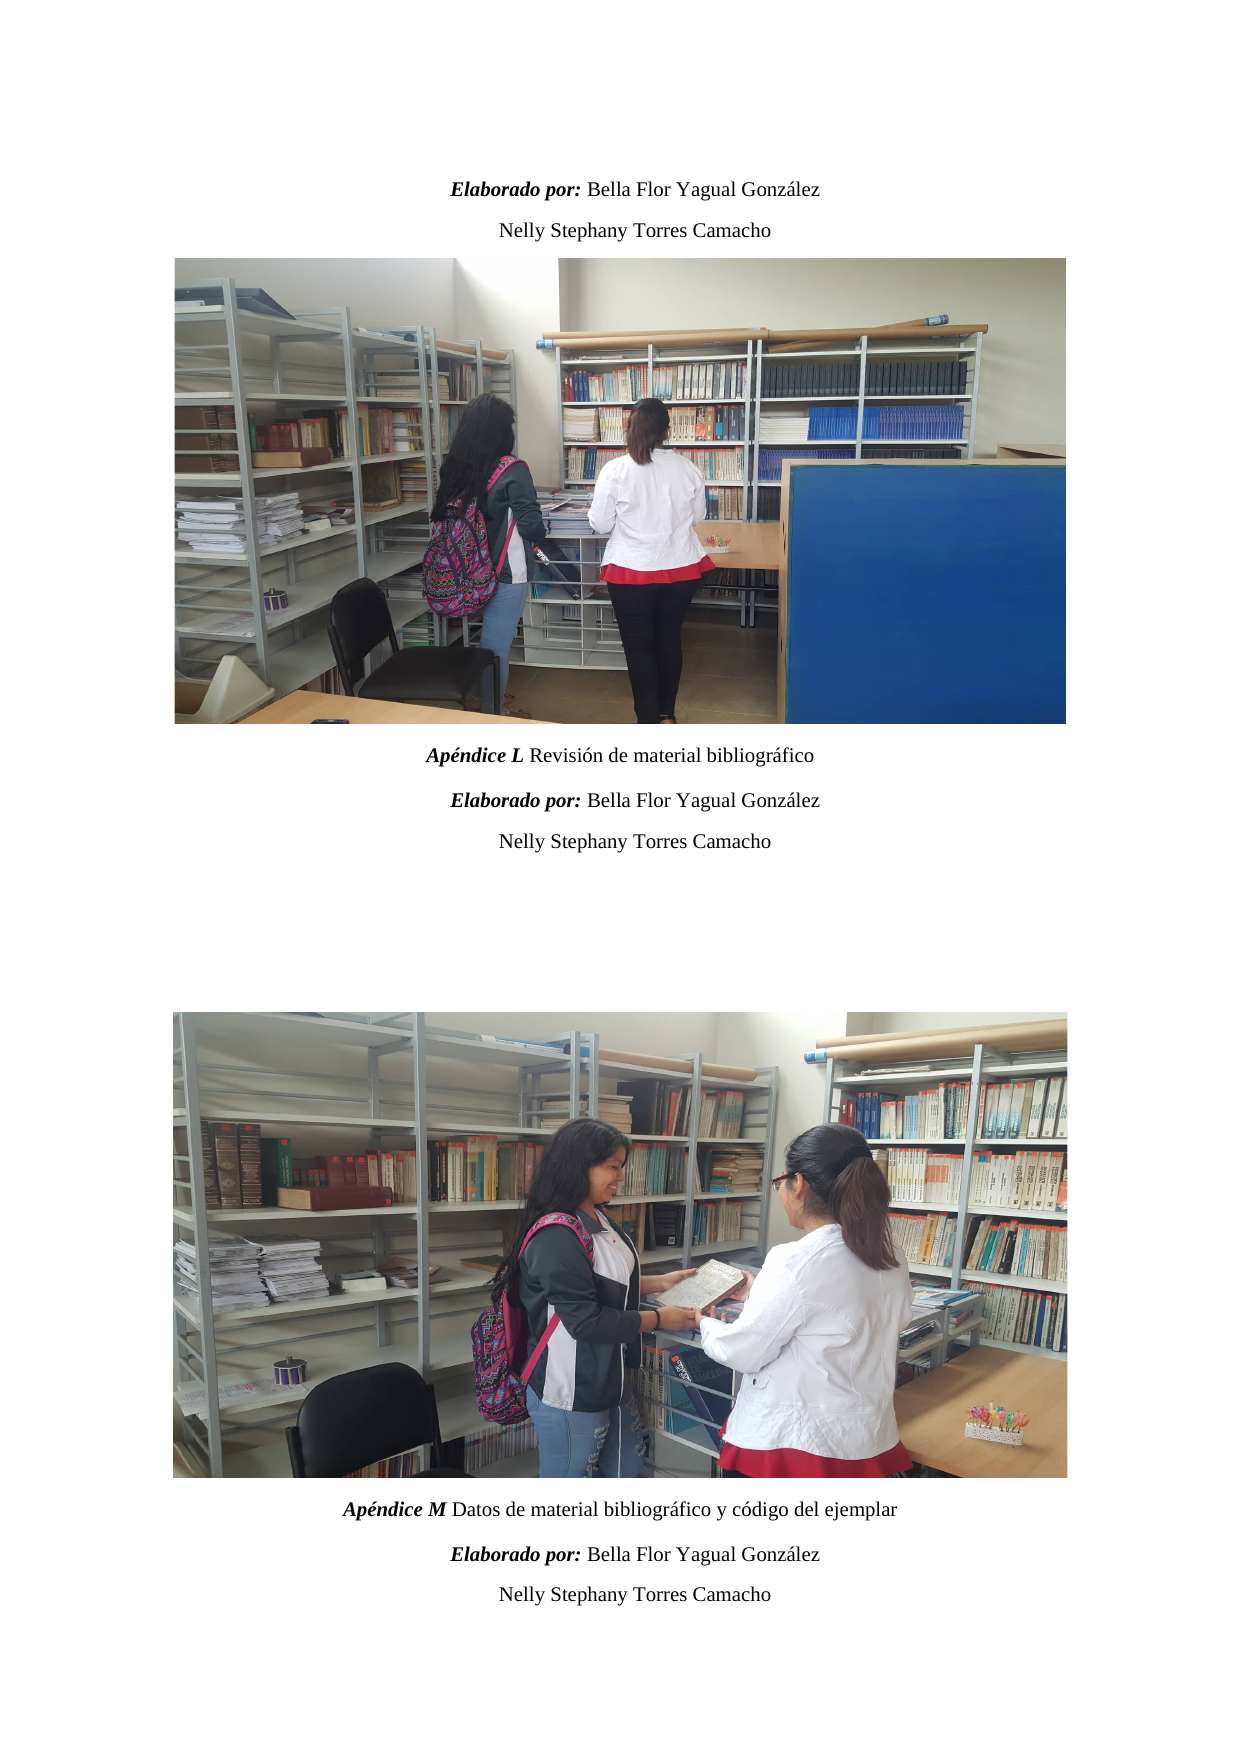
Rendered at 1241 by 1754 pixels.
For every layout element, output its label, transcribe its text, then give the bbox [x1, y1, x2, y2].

text Elaborado por: Bella Flor Yagual González [162, 788, 1078, 812]
text Nelly Stephany Torres Camacho [162, 218, 1078, 242]
text Apéndice L Revisión de material bibliográfico [162, 743, 1078, 767]
picture [174, 258, 1066, 724]
text Nelly Stephany Torres Camacho [162, 828, 1078, 853]
picture [173, 1012, 1068, 1478]
text Elaborado por: Bella Flor Yagual González [162, 1542, 1078, 1566]
text Apéndice M Datos de material bibliográfico y código del ejemplar [162, 1497, 1078, 1521]
text Elaborado por: Bella Flor Yagual González [162, 177, 1078, 201]
text Nelly Stephany Torres Camacho [162, 1582, 1078, 1606]
